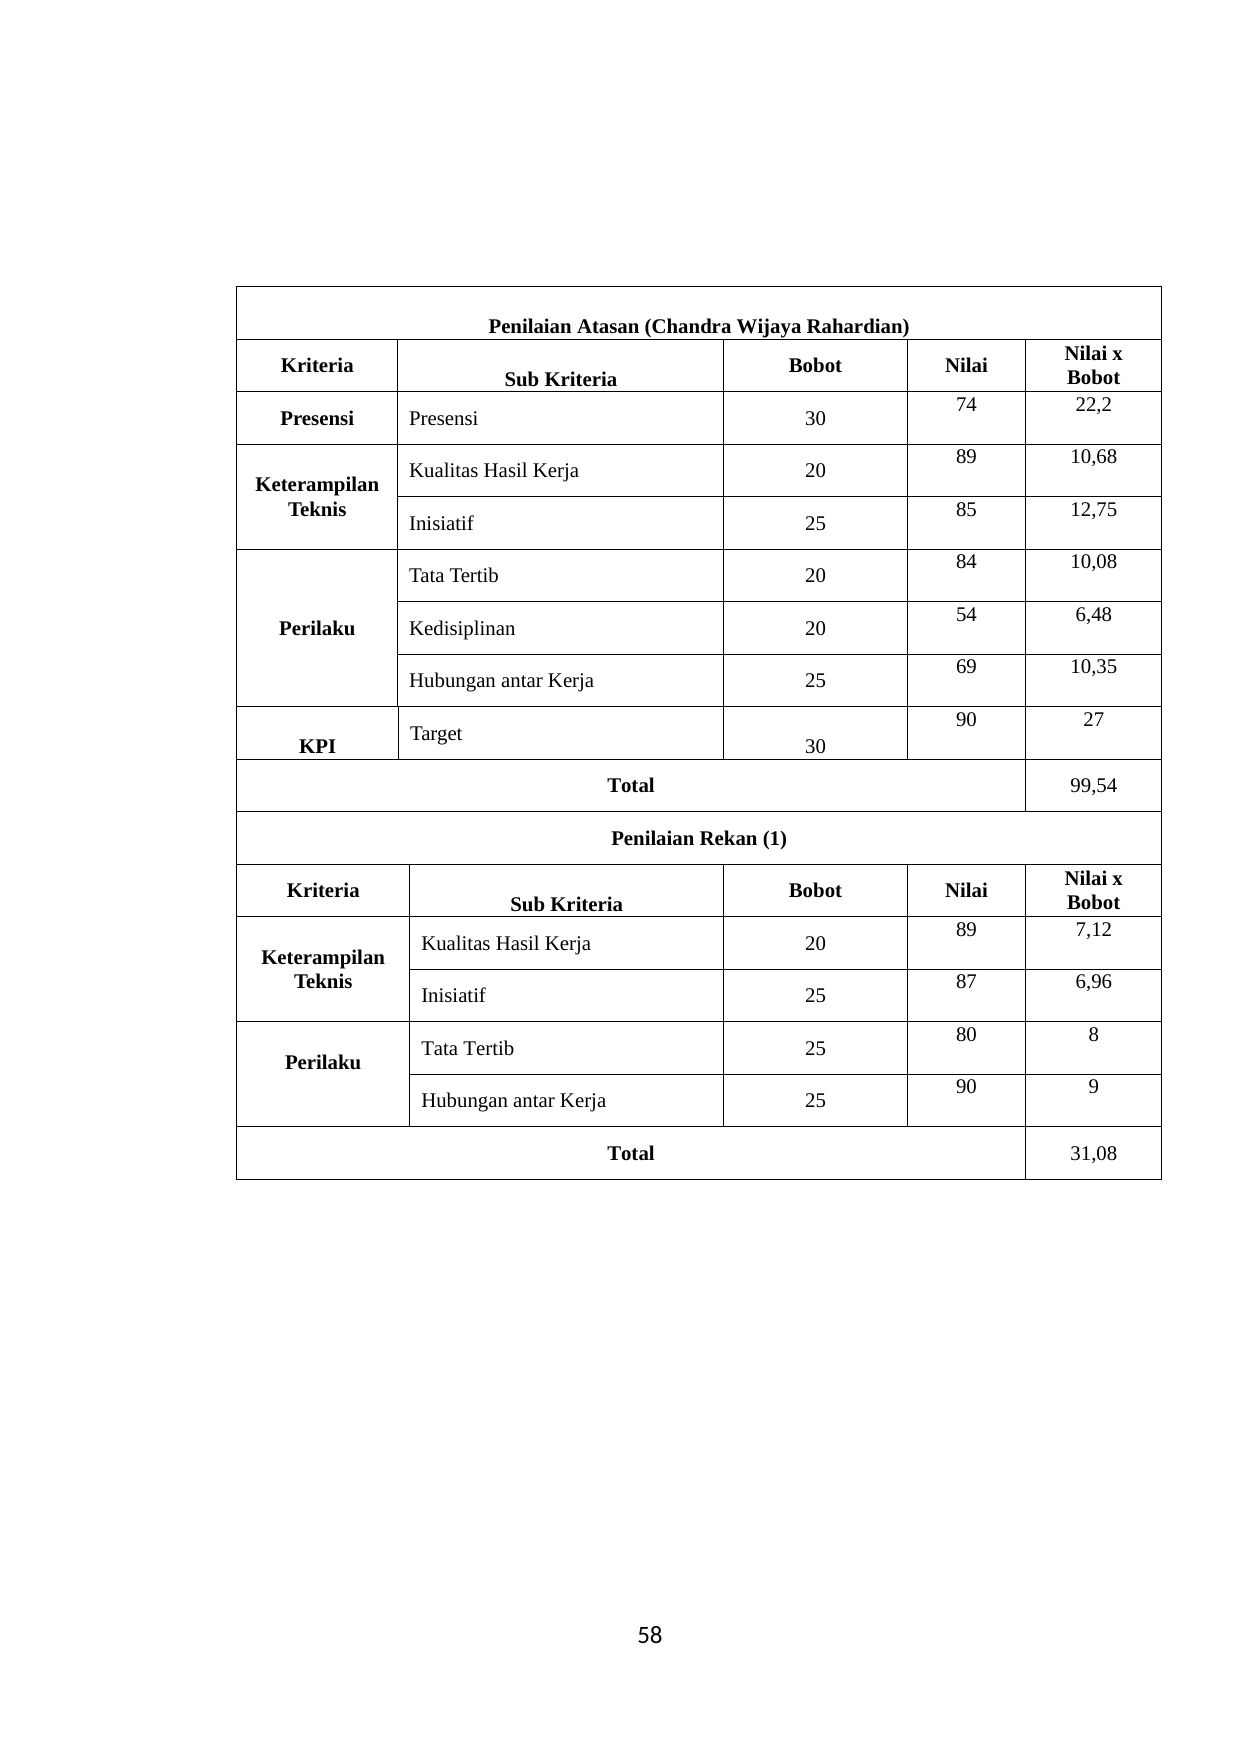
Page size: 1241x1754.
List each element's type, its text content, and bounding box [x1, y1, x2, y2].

table_cell Nilai x Bobot [1026, 865, 1161, 916]
table_cell KPI [237, 707, 398, 758]
table_cell 99,54 [1026, 760, 1161, 811]
table_cell Nilai [908, 340, 1025, 391]
table_cell Hubungan antar Kerja [398, 655, 723, 706]
table_cell 25 [724, 655, 907, 706]
table_cell Penilaian Rekan (1) [237, 812, 1161, 863]
table_cell 7,12 [1026, 917, 1161, 968]
table_cell 27 [1026, 707, 1161, 758]
table_cell 22,2 [1026, 392, 1161, 443]
table_cell 90 [908, 707, 1025, 758]
table_cell Tata Tertib [410, 1022, 723, 1073]
table_cell Presensi [237, 392, 397, 443]
table_cell Keterampilan Teknis [237, 445, 397, 548]
table_cell 89 [908, 445, 1025, 496]
table_cell Kriteria [237, 340, 397, 391]
table_cell 9 [1026, 1075, 1161, 1126]
table_cell 84 [908, 550, 1025, 601]
table_cell 54 [908, 602, 1025, 653]
table_cell Keterampilan Teknis [237, 917, 409, 1021]
table_cell 30 [724, 392, 907, 443]
table_cell 25 [724, 970, 907, 1021]
table_cell Inisiatif [398, 497, 723, 548]
table_cell 10,68 [1026, 445, 1161, 496]
table_cell 8 [1026, 1022, 1161, 1073]
table_cell 6,96 [1026, 970, 1161, 1021]
table_cell 90 [908, 1075, 1025, 1126]
table_cell 25 [724, 497, 907, 548]
table_cell 10,08 [1026, 550, 1161, 601]
table_cell 31,08 [1026, 1127, 1161, 1178]
table_cell Kualitas Hasil Kerja [410, 917, 723, 968]
table_cell 12,75 [1026, 497, 1161, 548]
table_cell Presensi [398, 392, 723, 443]
table_cell Sub Kriteria [410, 865, 723, 916]
table_cell Tata Tertib [398, 550, 723, 601]
table_cell 20 [724, 602, 907, 653]
table_cell Nilai x Bobot [1026, 340, 1161, 391]
table_cell Bobot [724, 865, 907, 916]
table_cell 6,48 [1026, 602, 1161, 653]
table_cell Sub Kriteria [398, 340, 723, 391]
table_cell 10,35 [1026, 655, 1161, 706]
table_cell 87 [908, 970, 1025, 1021]
table_cell Nilai [908, 865, 1025, 916]
table_cell Hubungan antar Kerja [410, 1075, 723, 1126]
table_cell Perilaku [237, 550, 397, 706]
table_header Penilaian Atasan (Chandra Wijaya Rahardian) [237, 287, 1161, 338]
table_cell Total [237, 760, 1025, 811]
table_cell 69 [908, 655, 1025, 706]
table_cell 20 [724, 550, 907, 601]
table_cell Target [399, 707, 723, 758]
table_cell 89 [908, 917, 1025, 968]
table_cell Bobot [724, 340, 907, 391]
table_cell 30 [724, 707, 907, 758]
table_cell Kualitas Hasil Kerja [398, 445, 723, 496]
table_cell 25 [724, 1022, 907, 1073]
table_cell Kedisiplinan [398, 602, 723, 653]
table_cell 25 [724, 1075, 907, 1126]
table_cell 85 [908, 497, 1025, 548]
table_cell 74 [908, 392, 1025, 443]
table_cell 20 [724, 445, 907, 496]
table_cell 80 [908, 1022, 1025, 1073]
table_cell Perilaku [237, 1022, 409, 1126]
table_cell Inisiatif [410, 970, 723, 1021]
table_cell Total [237, 1127, 1025, 1178]
table_cell Kriteria [237, 865, 409, 916]
table_cell 20 [724, 917, 907, 968]
